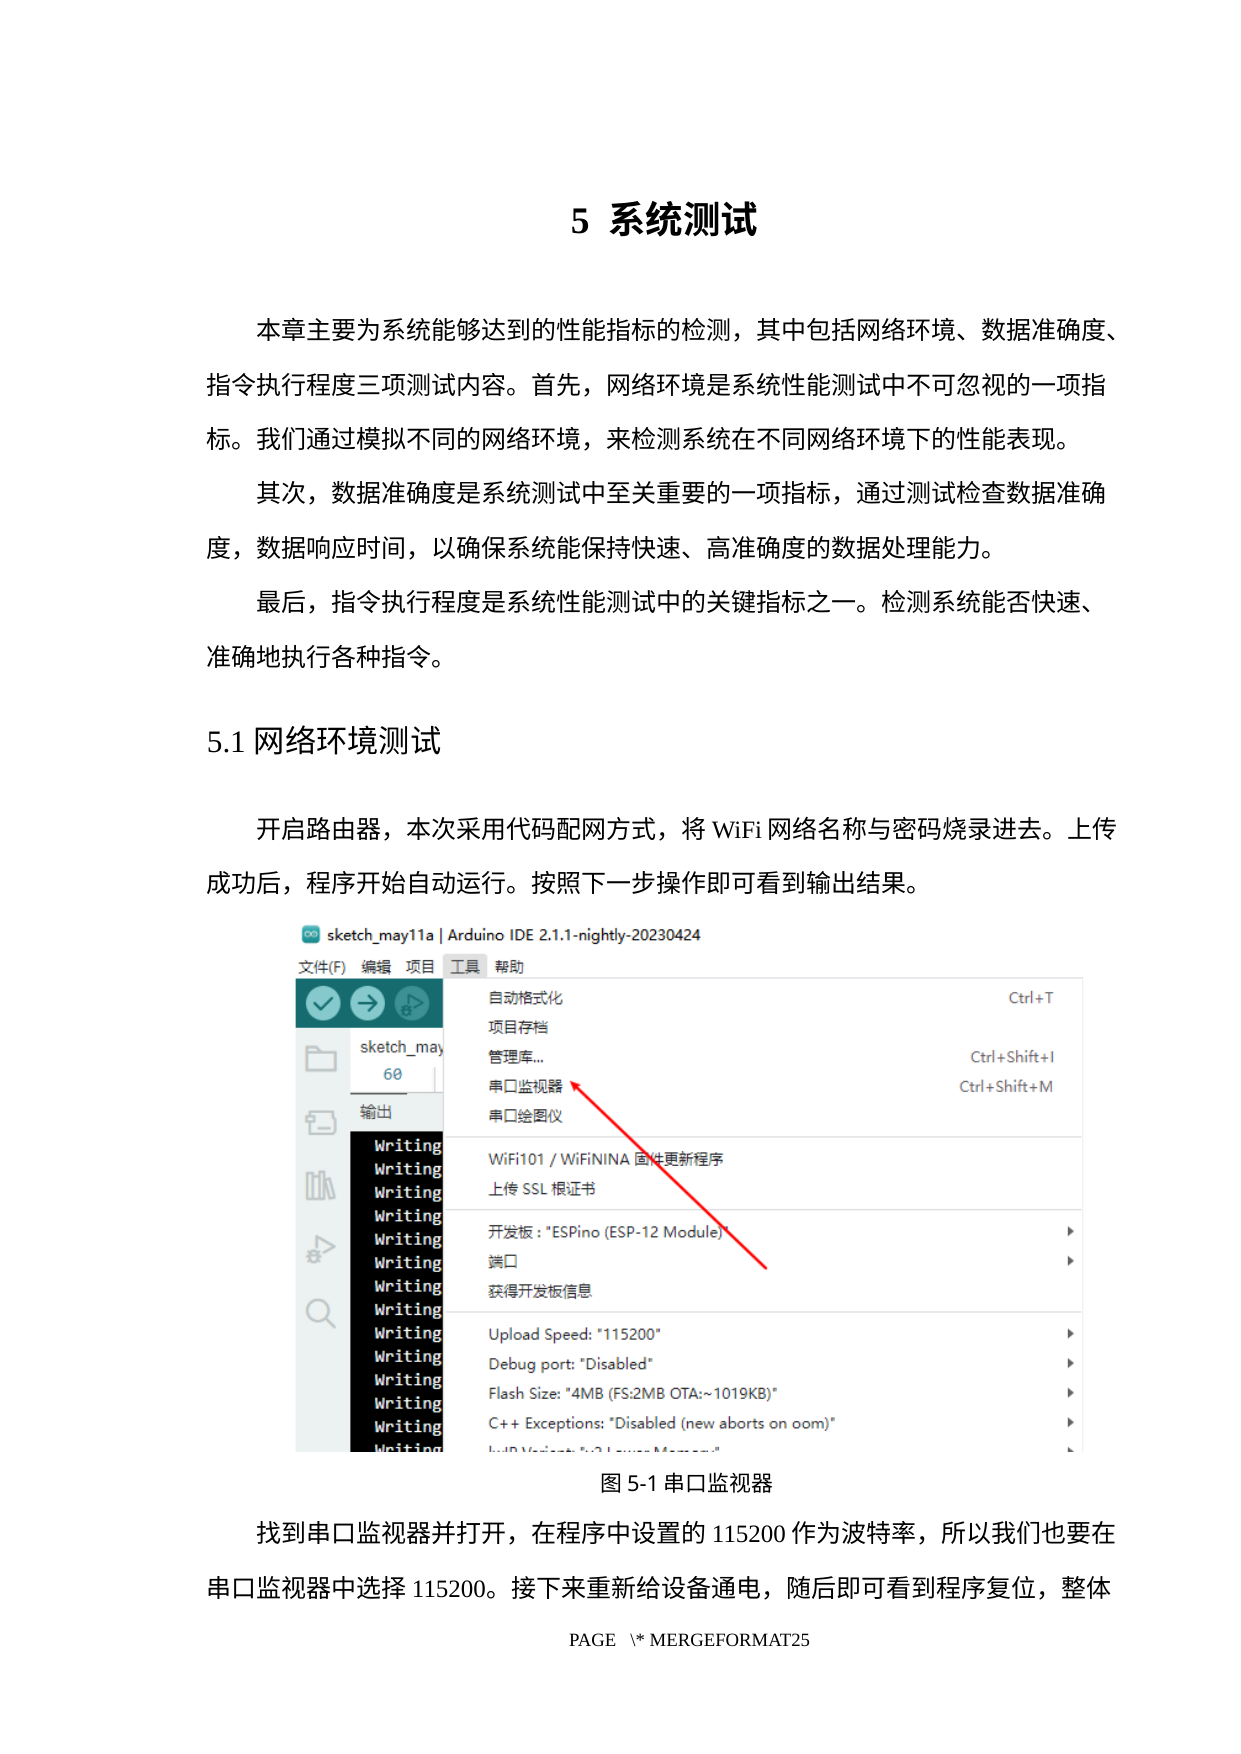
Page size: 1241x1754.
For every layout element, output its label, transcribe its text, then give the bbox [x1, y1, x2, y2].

subtitle 5 系统测试 [207, 190, 1122, 244]
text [207, 1514, 1122, 1604]
text 最后，指令执行程度是系统性能测试中的关键指标之一。检测系统能否快速、准确地执行各种指令。 [207, 583, 1122, 673]
text 其次，数据准确度是系统测试中至关重要的一项指标，通过测试检查数据准确度，数据响应时间，以确保系统能保持快速、高准确度的数据处理能力。 [207, 474, 1122, 564]
text 本章主要为系统能够达到的性能指标的检测，其中包括网络环境、数据准确度、指令执行程度三项测试内容。首先，网络环境是系统性能测试中不可忽视的一项指标。我们通过模拟不同的网络环境，来检测系统在不同网络环境下的性能表现。 [207, 311, 1122, 456]
text 图 5-1串口监视器 [207, 1466, 1122, 1498]
picture [295, 917, 1084, 1452]
text 开启路由器，本次采用代码配网方式，将WiFi网络名称与密码烧录进去。上传成功后，程序开始自动运行。按照下一步操作即可看到输出结果。 [207, 809, 1122, 900]
subtitle 5.1 网络环境测试 [207, 716, 1122, 762]
